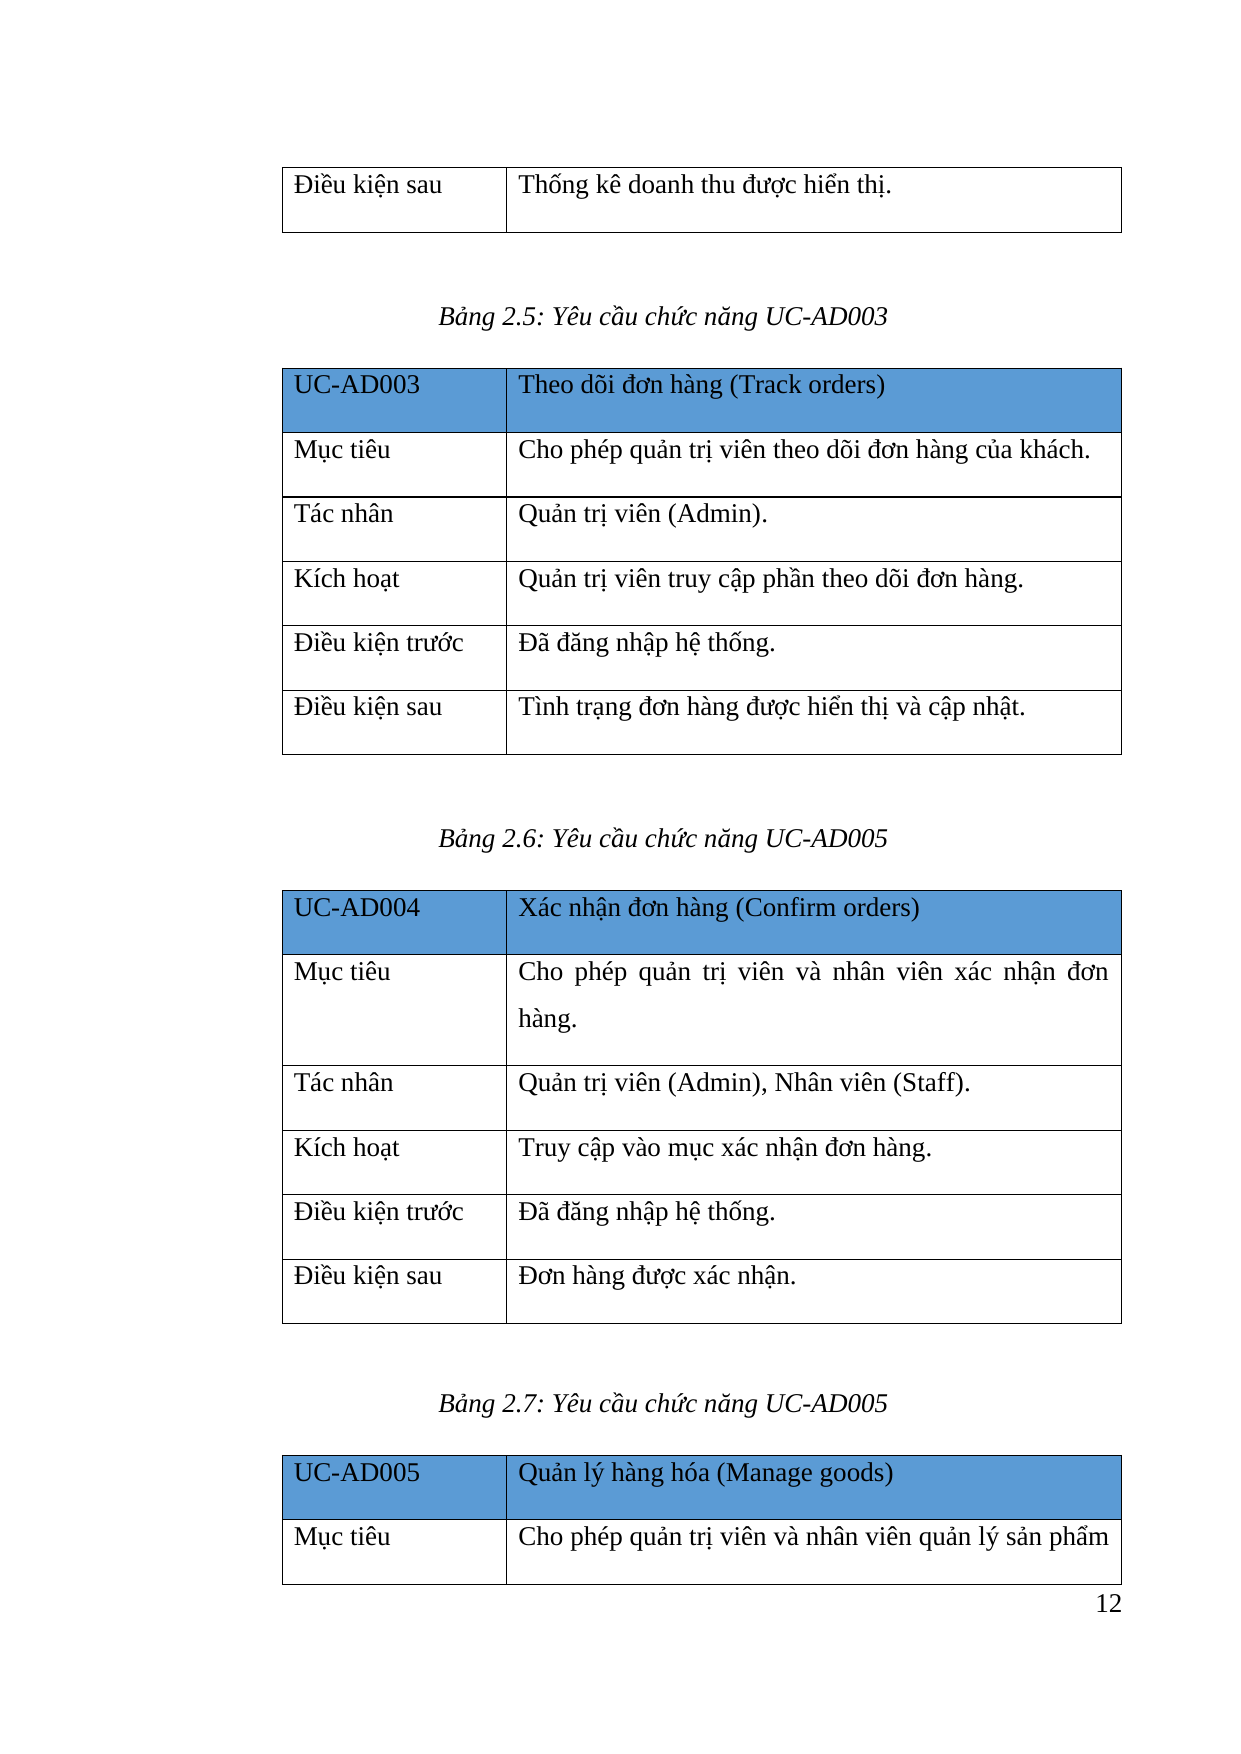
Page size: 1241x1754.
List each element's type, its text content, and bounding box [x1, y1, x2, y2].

table_header Xác nhận đơn hàng (Confirm orders) [507, 891, 1121, 954]
table_cell Điều kiện trước [283, 1195, 506, 1258]
table_cell Điều kiện trước [283, 626, 506, 689]
table_header Quản lý hàng hóa (Manage goods) [507, 1456, 1121, 1519]
text Bảng 2.7: Yêu cầu chức năng UC-AD005 [207, 1387, 1122, 1418]
table_cell Cho phép quản trị viên theo dõi đơn hàng của khách. [507, 433, 1121, 496]
table_cell Điều kiện sau [283, 691, 506, 754]
table_cell Mục tiêu [283, 433, 506, 496]
table_cell Tình trạng đơn hàng được hiển thị và cập nhật. [507, 691, 1121, 754]
table_cell Tác nhân [283, 498, 506, 561]
table_cell Quản trị viên (Admin), Nhân viên (Staff). [507, 1066, 1121, 1130]
table_header UC-AD004 [283, 891, 506, 954]
table_header Theo dõi đơn hàng (Track orders) [507, 369, 1121, 432]
table_cell Tác nhân [283, 1066, 506, 1130]
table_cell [507, 1520, 1121, 1583]
table_cell Quản trị viên truy cập phần theo dõi đơn hàng. [507, 562, 1121, 625]
table_cell Kích hoạt [283, 1131, 506, 1194]
table_cell Điều kiện sau [283, 1260, 506, 1323]
table_cell Truy cập vào mục xác nhận đơn hàng. [507, 1131, 1121, 1194]
table_cell Đã đăng nhập hệ thống. [507, 1195, 1121, 1258]
table_cell Quản trị viên (Admin). [507, 498, 1121, 561]
text Bảng 2.5: Yêu cầu chức năng UC-AD003 [207, 300, 1122, 331]
table_cell Đơn hàng được xác nhận. [507, 1260, 1121, 1323]
table_cell Mục tiêu [283, 1520, 506, 1583]
table_cell Mục tiêu [283, 955, 506, 1065]
table_cell Kích hoạt [283, 562, 506, 625]
table_cell Đã đăng nhập hệ thống. [507, 626, 1121, 689]
table_header UC-AD005 [283, 1456, 506, 1519]
table_cell Điều kiện sau [283, 168, 506, 232]
table_cell Cho phép quản trị viên và nhân viên xác nhận đơn hàng. [507, 955, 1121, 1065]
table_header UC-AD003 [283, 369, 506, 432]
table_cell Thống kê doanh thu được hiển thị. [507, 168, 1121, 232]
text Bảng 2.6: Yêu cầu chức năng UC-AD005 [207, 822, 1122, 853]
